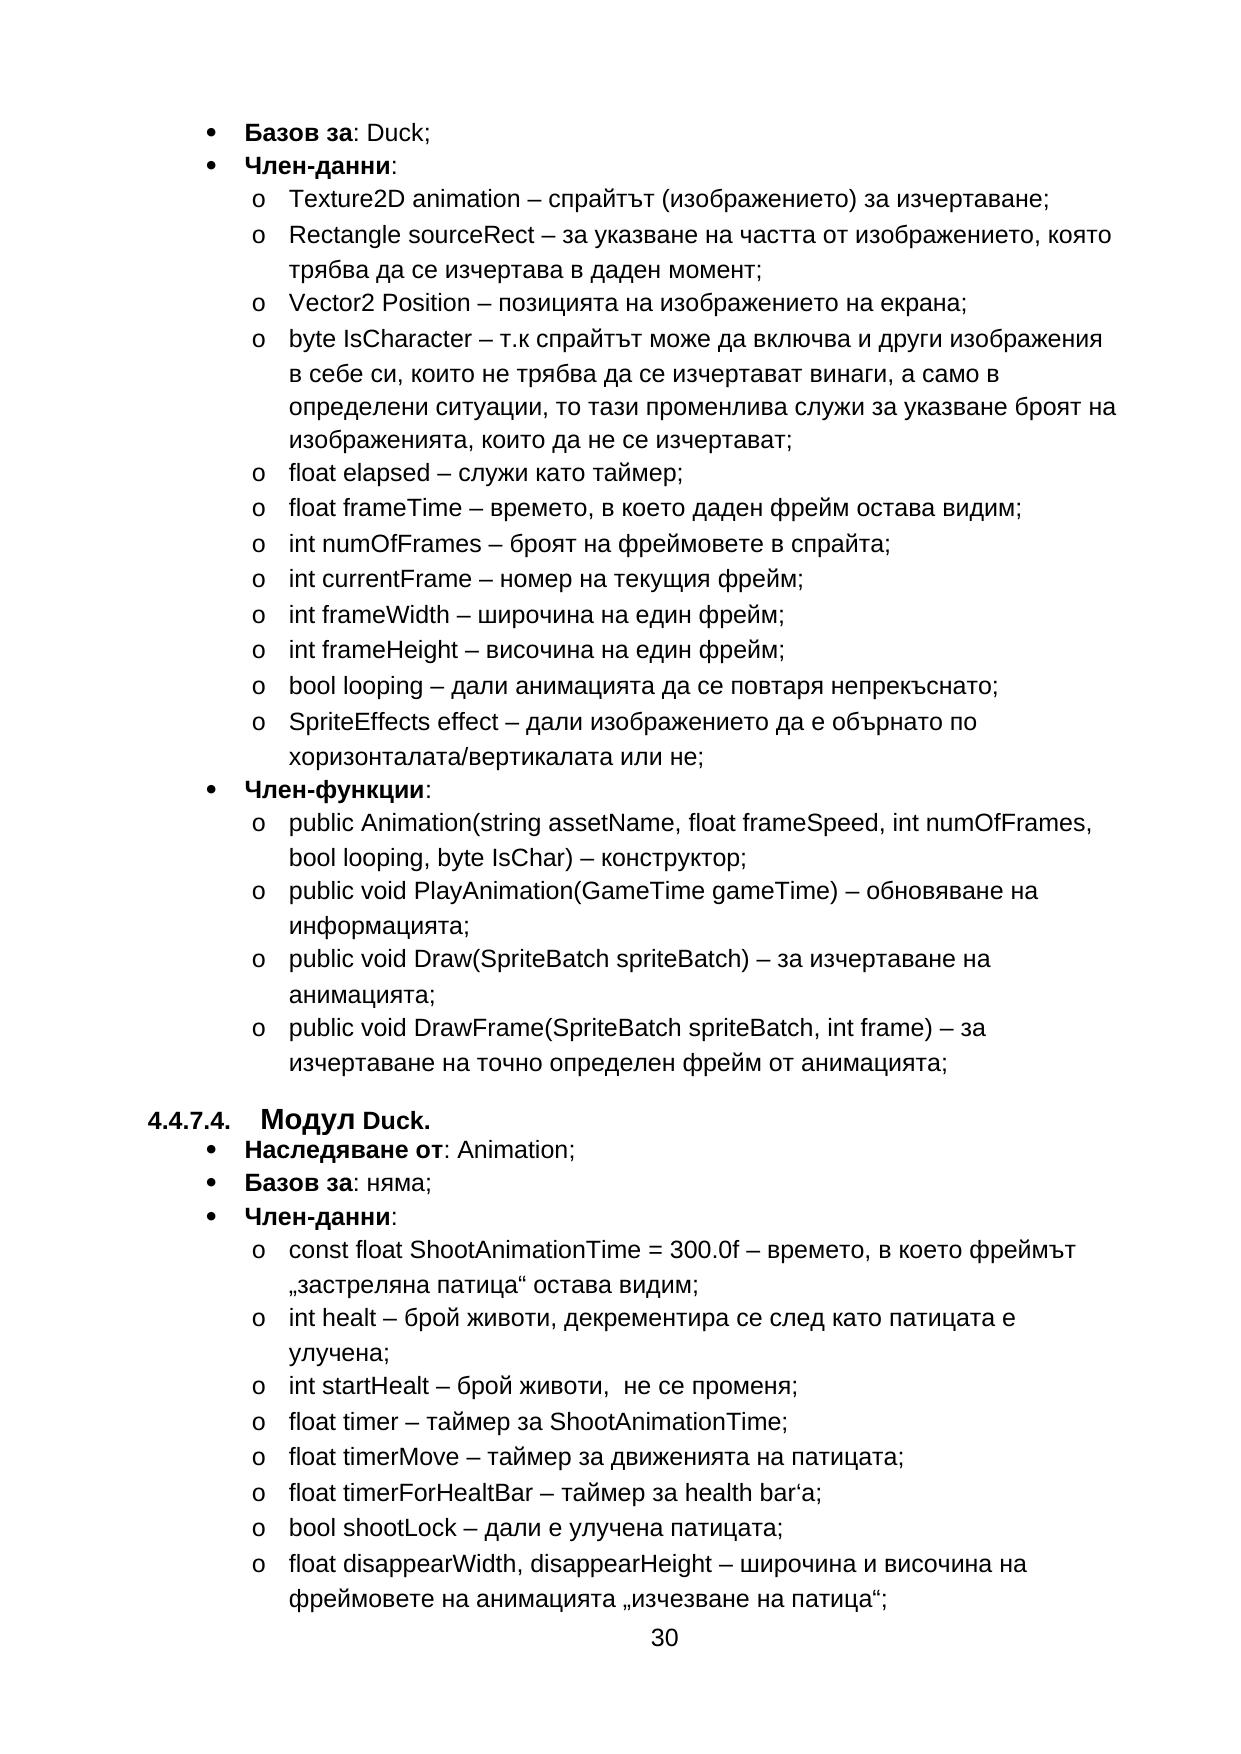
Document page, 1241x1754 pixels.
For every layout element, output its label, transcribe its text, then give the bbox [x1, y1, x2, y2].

list Vector2 Position – позицията на изображението на екрана; [251, 288, 1122, 319]
list byte IsCharacter – т.к спрайтът може да включва и други изображения в себе си, които не трябва да се изчертават винаги, а само в определени ситуации, то тази променлива служи за указване броят на изображенията, които да не се изчертават; [251, 324, 1122, 454]
list int numOfFrames – броят на фреймовете в спрайта; [251, 529, 1122, 560]
list const float ShootAnimationTime = 300.0f – времето, в което фреймът „застреляна патица“ остава видим; [251, 1234, 1122, 1298]
subtitle Модул Duck. [148, 1102, 1122, 1135]
list Базов за: Duck; [207, 118, 1122, 147]
list float frameTime – времето, в което даден фрейм остава видим; [251, 493, 1122, 524]
list float disappearWidth, disappearHeight – широчина и височина на фреймовете на анимацията „изчезване на патица“; [251, 1549, 1122, 1613]
list float elapsed – служи като таймер; [251, 458, 1122, 489]
list bool shootLock – дали е улучена патицата; [251, 1513, 1122, 1544]
list public void Draw(SpriteBatch spriteBatch) – за изчертаване на анимацията; [251, 944, 1122, 1008]
list float timerForHealtBar – таймер за health bar‘а; [251, 1478, 1122, 1508]
list Базов за: няма; [207, 1168, 1122, 1197]
list int frameWidth – широчина на един фрейм; [251, 600, 1122, 631]
list Член-данни: [207, 151, 1122, 180]
list SpriteEffects effect – дали изображението да е обърнато по хоризонталата/вертикалата или не; [251, 707, 1122, 771]
list public void PlayAnimation(GameTime gameTime) – обновяване на информацията; [251, 876, 1122, 940]
list Наследяване от: Animation; [207, 1135, 1122, 1164]
list int startHealt – брой животи, не се променя; [251, 1371, 1122, 1402]
list int currentFrame – номер на текущия фрейм; [251, 564, 1122, 595]
list float timer – таймер за ShootAnimationTime; [251, 1407, 1122, 1437]
list Член-функции: [207, 775, 1122, 804]
list public Animation(string assetName, float frameSpeed, int numOfFrames, bool looping, byte IsChar) – конструктор; [251, 808, 1122, 872]
list int healt – брой животи, декрементира се след като патицата е улучена; [251, 1303, 1122, 1367]
list float timerMove – таймер за движенията на патицата; [251, 1442, 1122, 1473]
list int frameHeight – височина на един фрейм; [251, 636, 1122, 666]
list Член-данни: [207, 1201, 1122, 1230]
list public void DrawFrame(SpriteBatch spriteBatch, int frame) – за изчертаване на точно определен фрейм от анимацията; [251, 1013, 1122, 1077]
list Rectangle sourceRect – за указване на частта от изображението, която трябва да се изчертава в даден момент; [251, 220, 1122, 284]
list Texture2D animation – спрайтът (изображението) за изчертаване; [251, 184, 1122, 215]
list bool looping – дали анимацията да се повтаря непрекъснато; [251, 671, 1122, 702]
